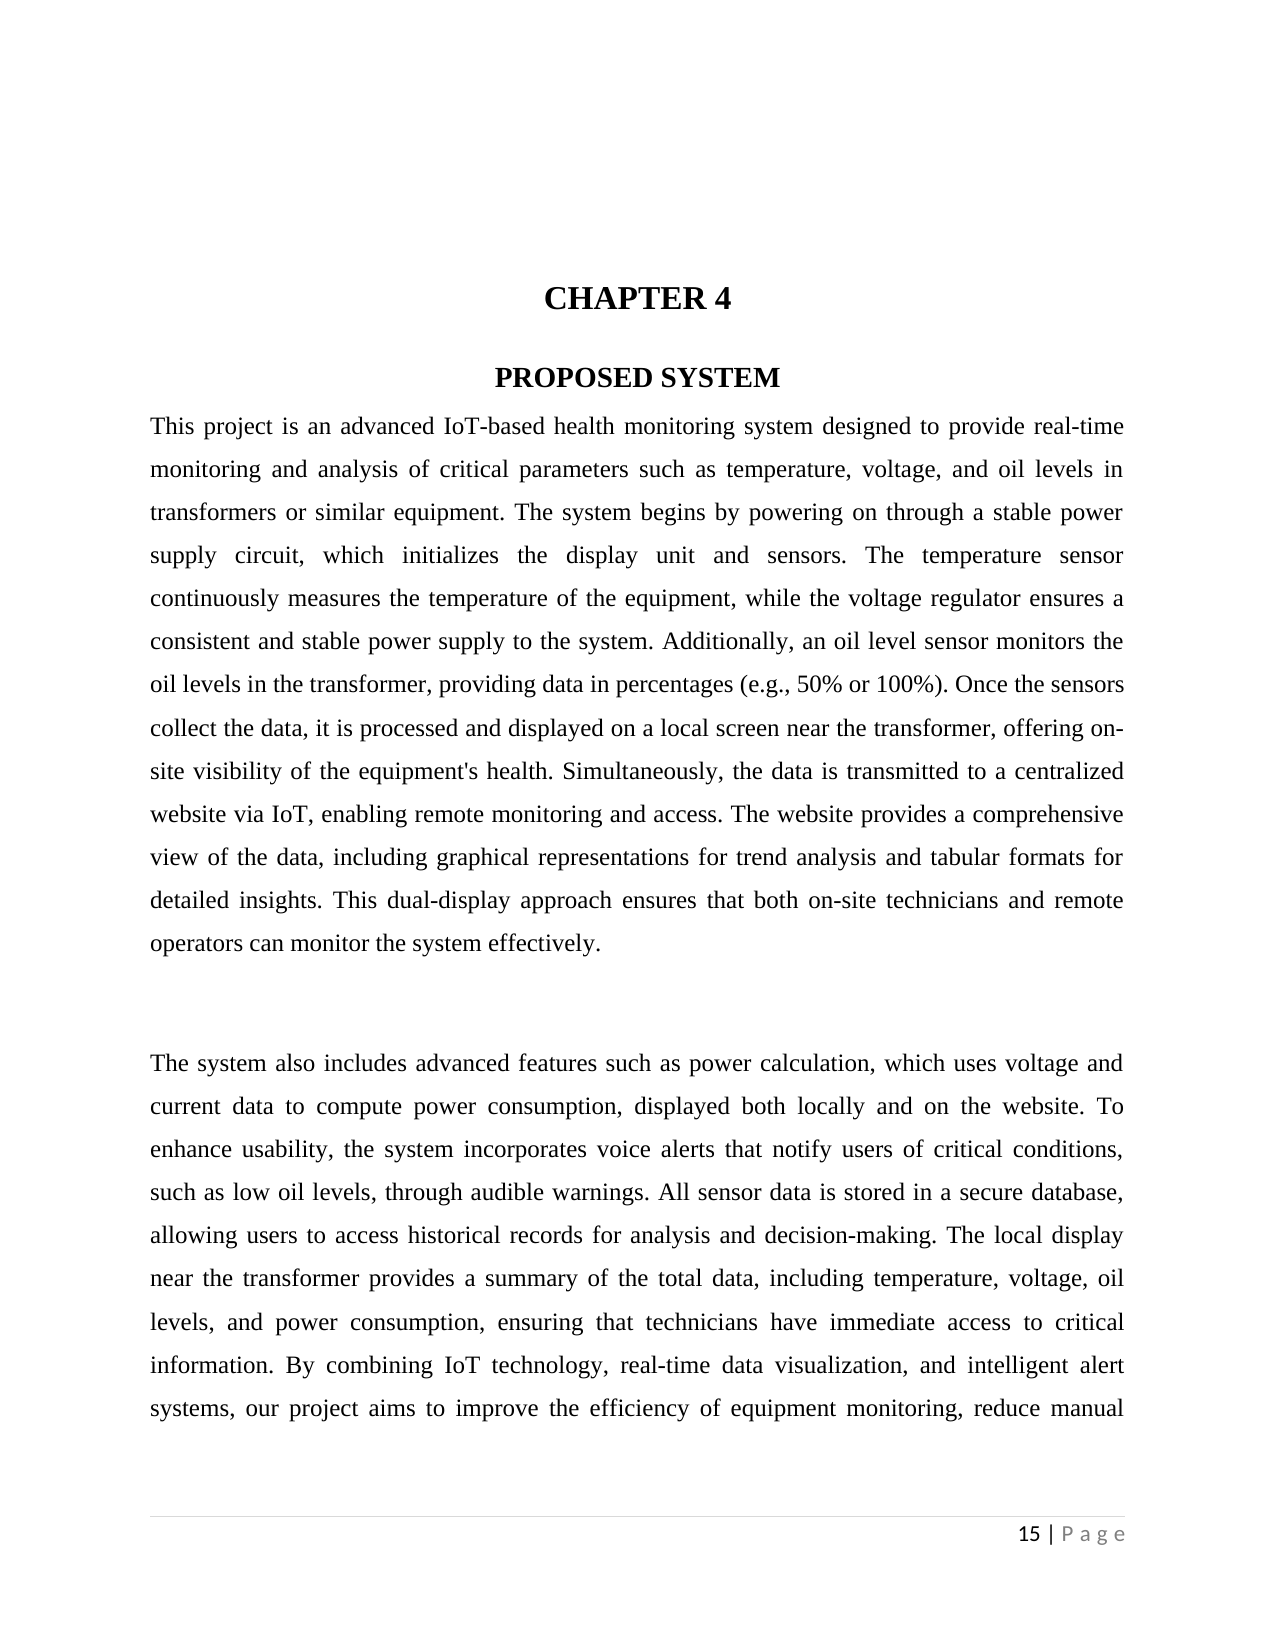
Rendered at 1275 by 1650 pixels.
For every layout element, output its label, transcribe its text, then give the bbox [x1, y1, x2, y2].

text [150, 1048, 1125, 1422]
subtitle PROPOSED SYSTEM [150, 360, 1125, 394]
subtitle CHAPTER 4 [150, 278, 1125, 316]
text This project is an advanced IoT-based health monitoring system designed to provide real-time monitoring and analysis of critical parameters such as temperature, voltage, and oil levels in transformers or similar equipment. The system begins by powering on through a stable power supply circuit, which initializes the display unit and sensors. The temperature sensor continuously measures the temperature of the equipment, while the voltage regulator ensures a consistent and stable power supply to the system. Additionally, an oil level sensor monitors the oil levels in the transformer, providing data in percentages (e.g., 50% or 100%). Once the sensors collect the data, it is processed and displayed on a local screen near the transformer, offering on-site visibility of the equipment's health. Simultaneously, the data is transmitted to a centralized website via IoT, enabling remote monitoring and access. The website provides a comprehensive view of the data, including graphical representations for trend analysis and tabular formats for detailed insights. This dual-display approach ensures that both on-site technicians and remote operators can monitor the system effectively. [150, 411, 1125, 957]
